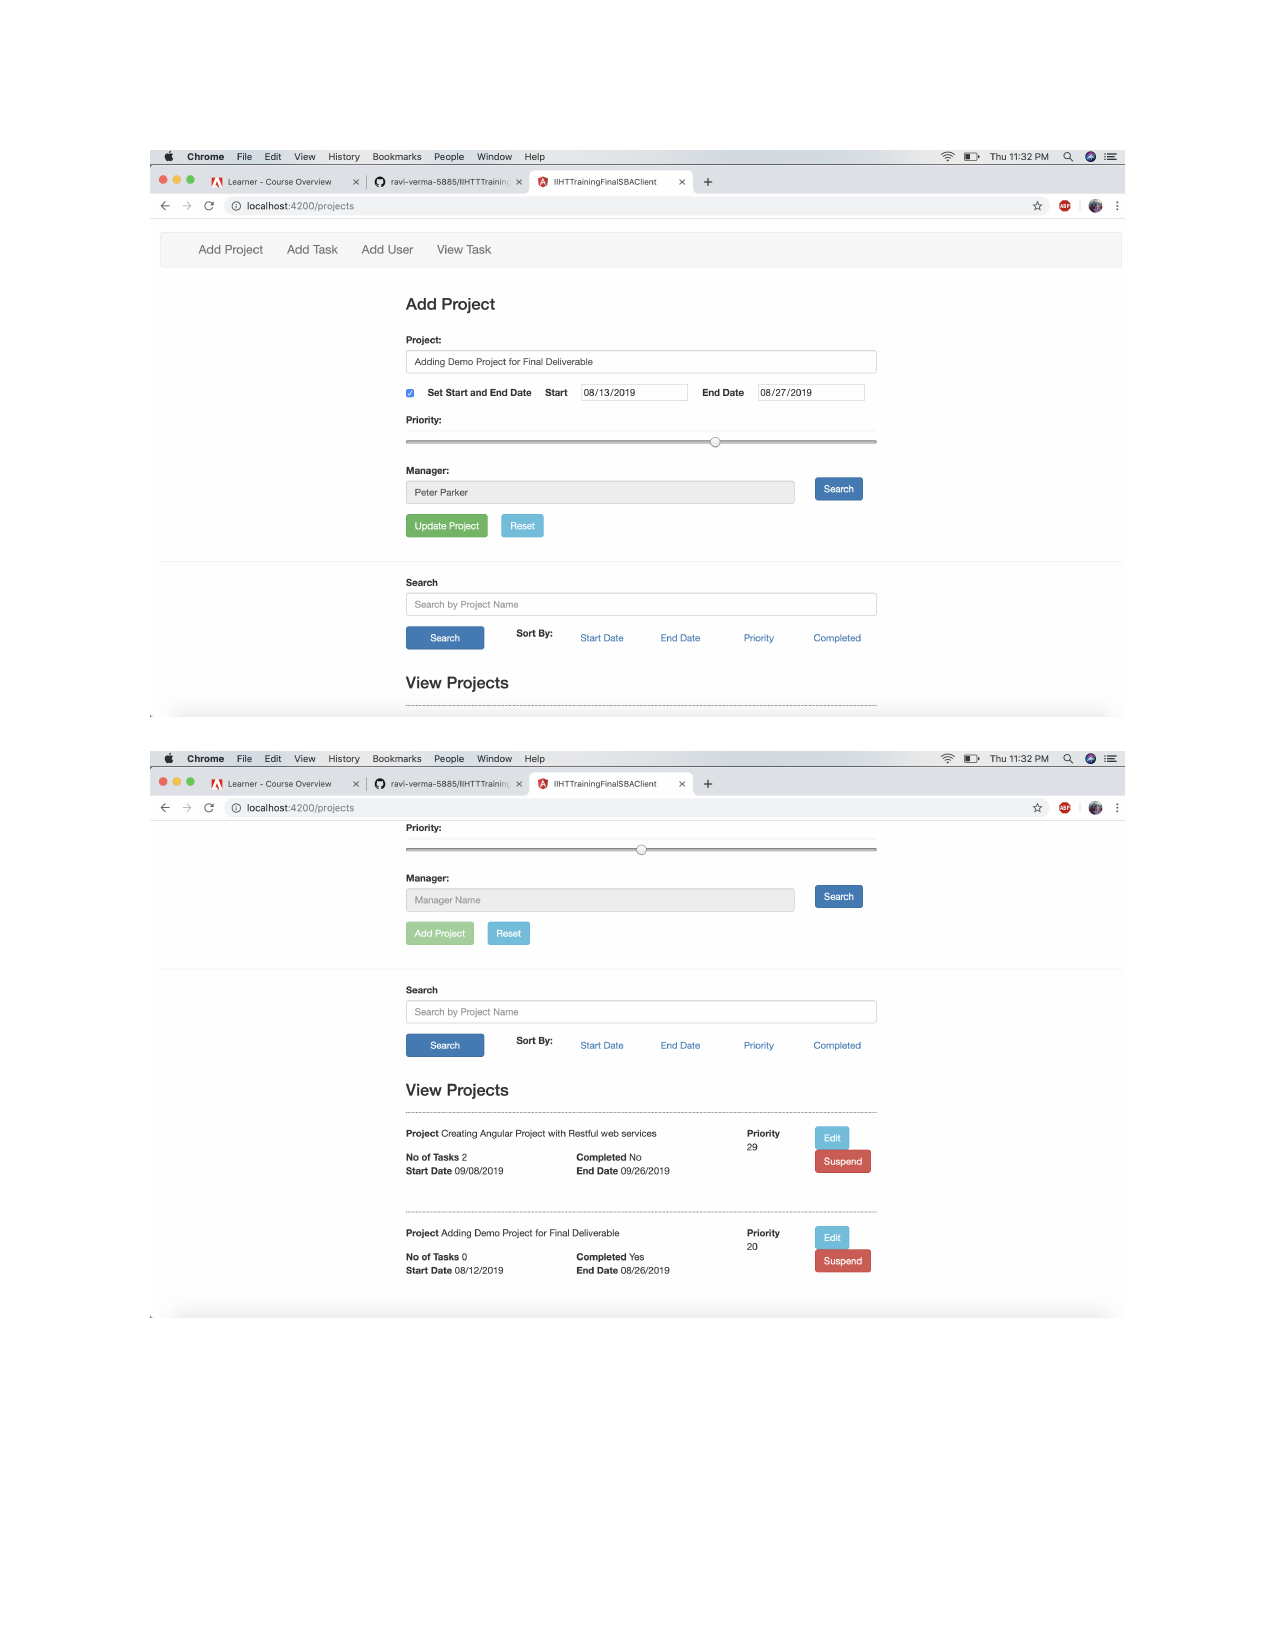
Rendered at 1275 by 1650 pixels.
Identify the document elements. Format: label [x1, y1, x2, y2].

picture [150, 751, 1125, 1318]
picture [150, 150, 1125, 717]
